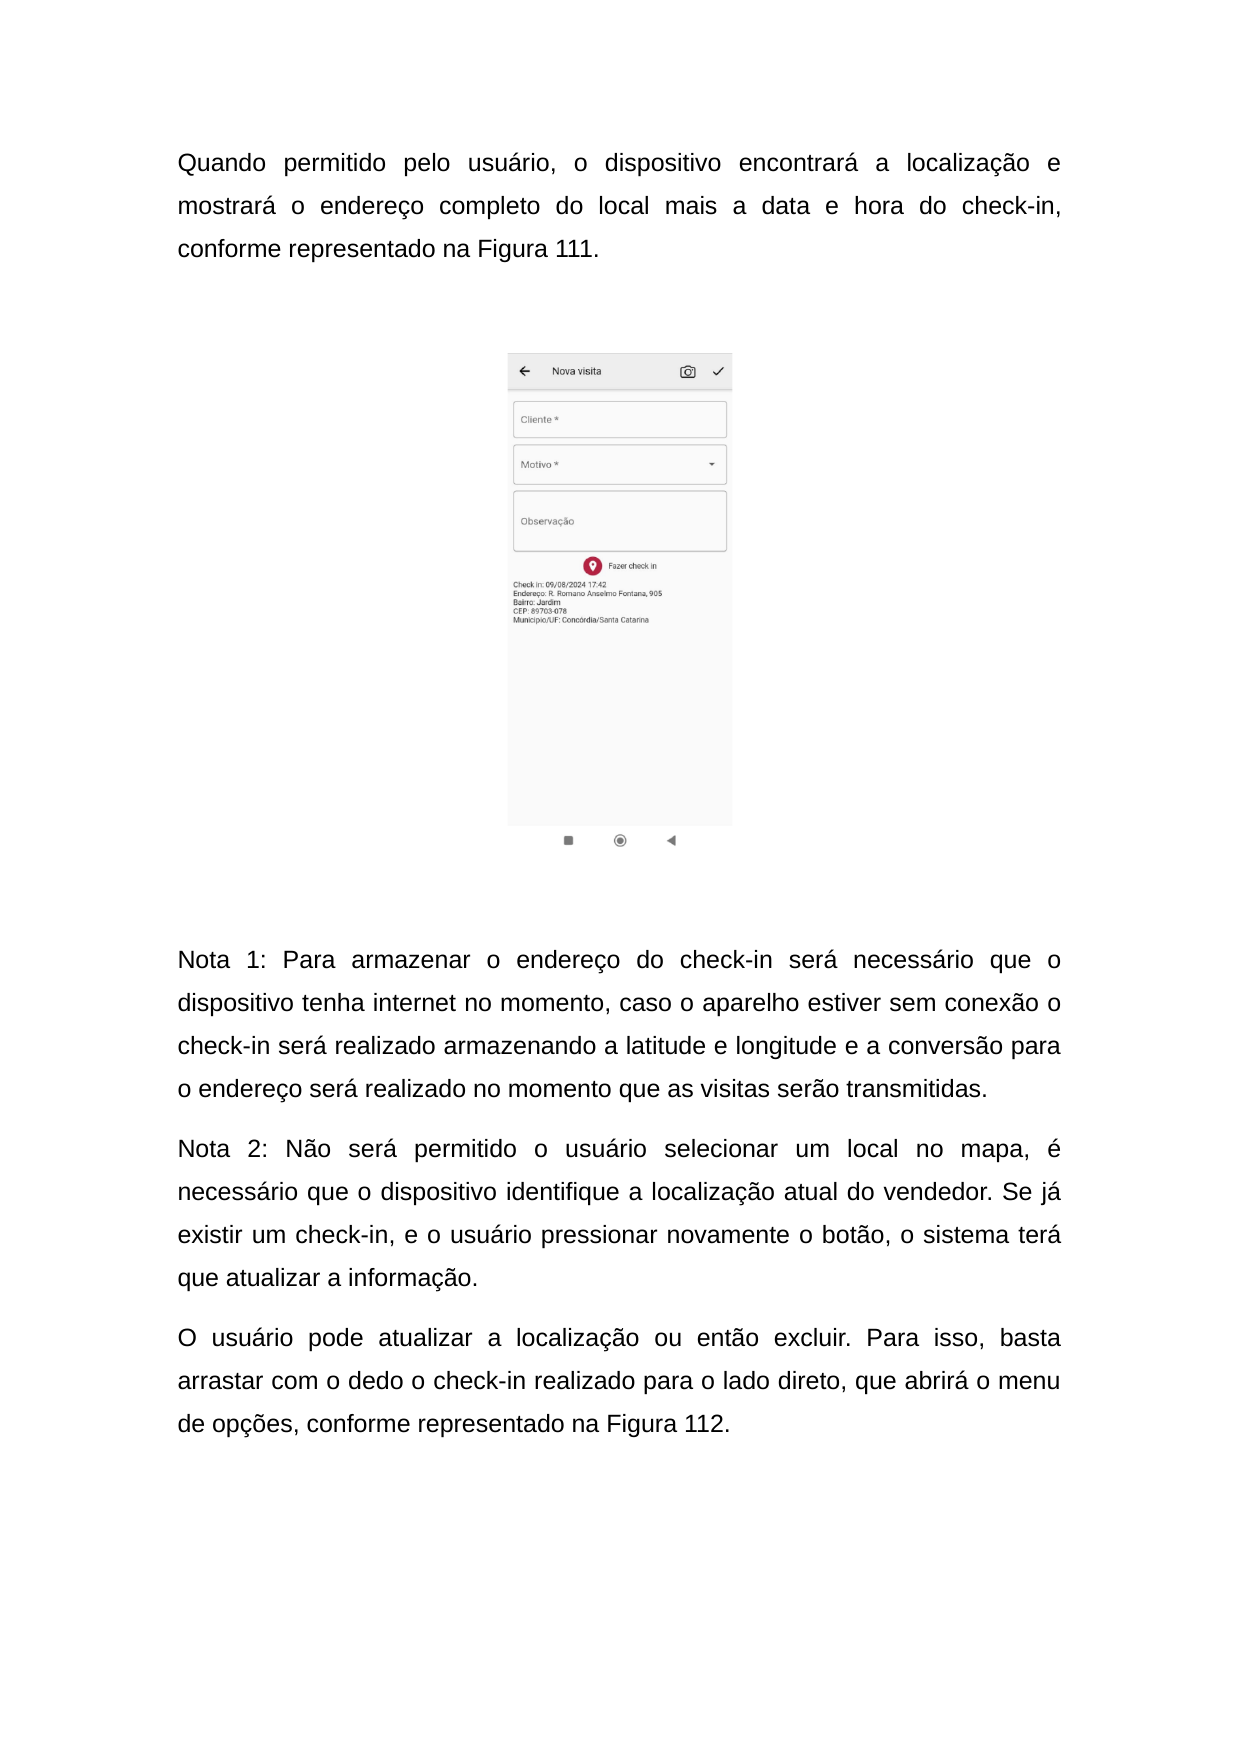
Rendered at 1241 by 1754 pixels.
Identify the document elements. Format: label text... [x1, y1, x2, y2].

text Nota 1: Para armazenar o endereço do check-in será necessário que o dispositivo tenha internet no momento, caso o aparelho estiver sem conexão o check-in será realizado armazenando a latitude e longitude e a conversão para o endereço será realizado no momento que as visitas serão transmitidas. [177, 945, 1063, 1103]
text Quando permitido pelo usuário, o dispositivo encontrará a localização e mostrará o endereço completo do local mais a data e hora do check-in, conforme representado na Figura 111. [177, 148, 1063, 263]
picture [507, 353, 733, 855]
text O usuário pode atualizar a localização ou então excluir. Para isso, basta arrastar com o dedo o check-in realizado para o lado direto, que abrirá o menu de opções, conforme representado na Figura 112. [177, 1323, 1063, 1438]
text Nota 2: Não será permitido o usuário selecionar um local no mapa, é necessário que o dispositivo identifique a localização atual do vendedor. Se já existir um check-in, e o usuário pressionar novamente o botão, o sistema terá que atualizar a informação. [177, 1134, 1063, 1292]
